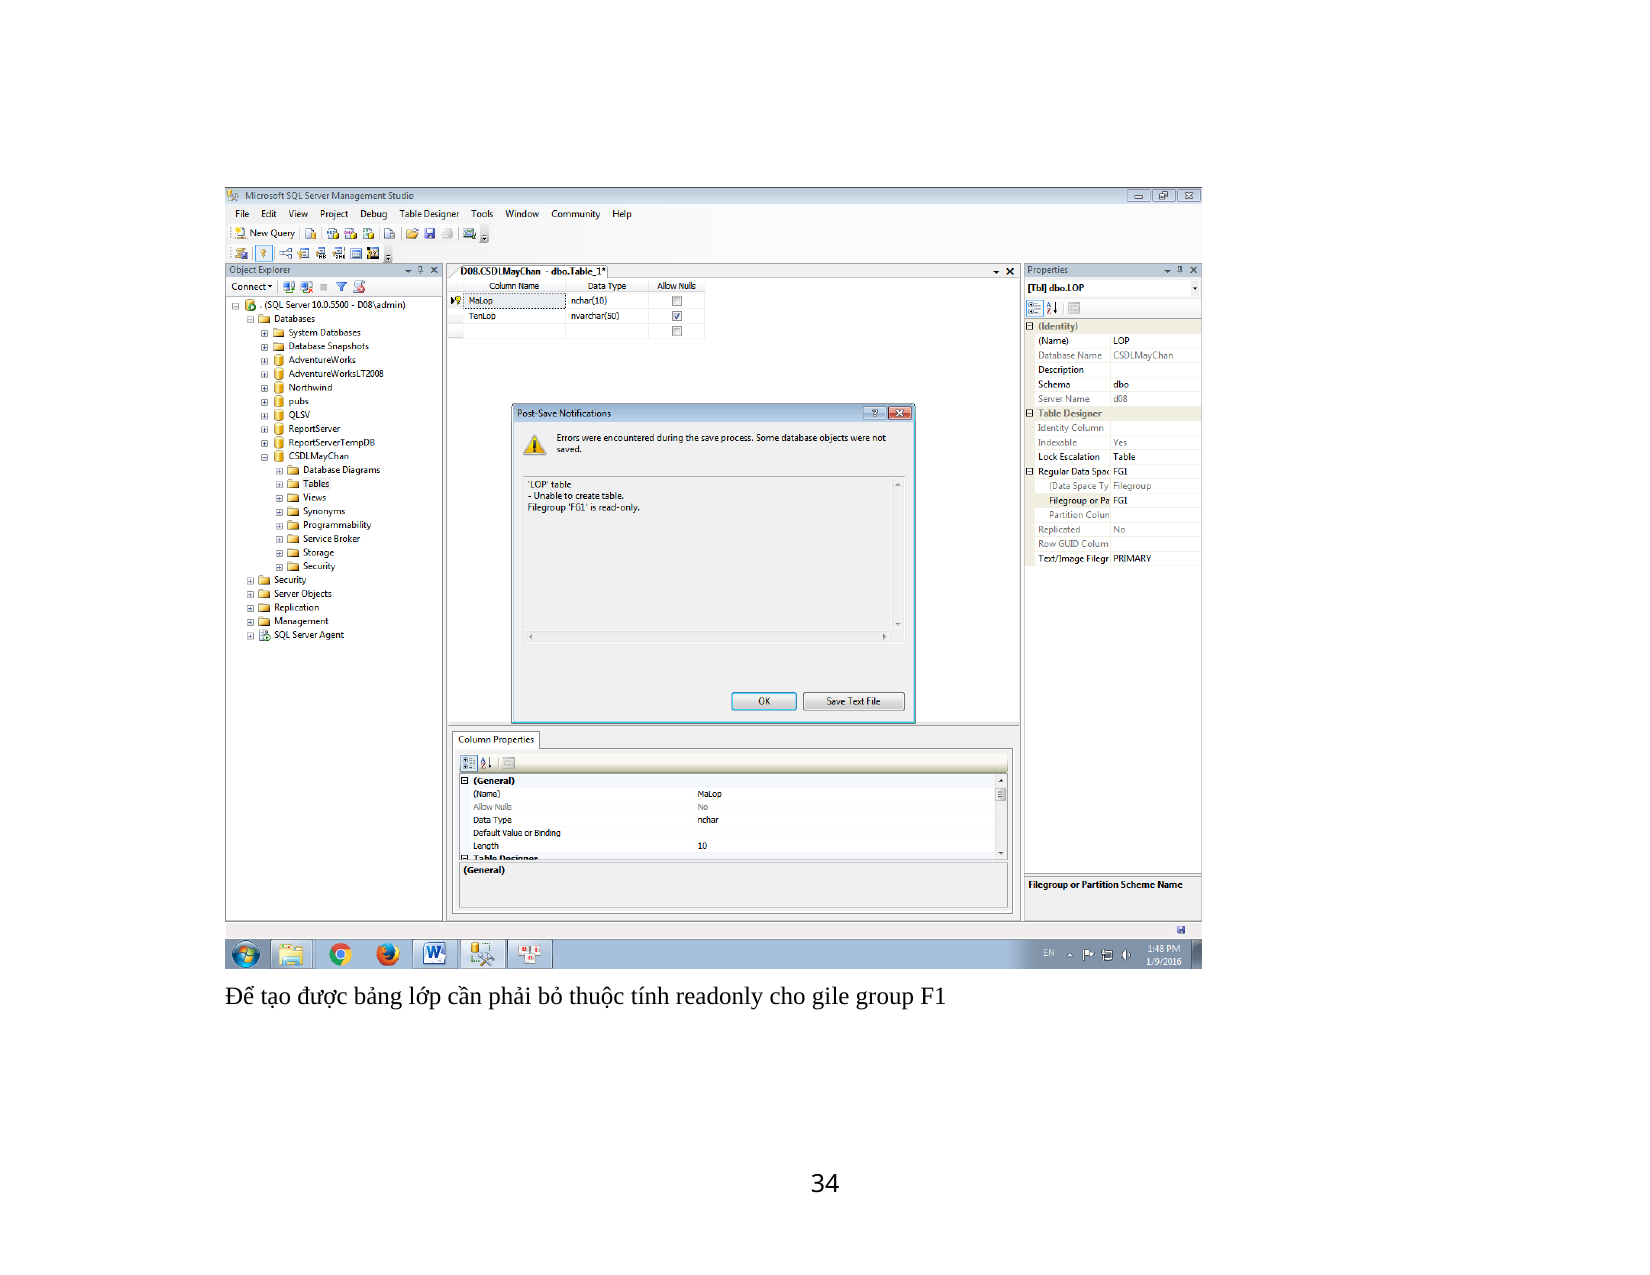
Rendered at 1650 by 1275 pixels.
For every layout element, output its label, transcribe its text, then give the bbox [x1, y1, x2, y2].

picture [225, 187, 1202, 969]
text Để tạo được bảng lớp cần phải bỏ thuộc tính readonly cho gile group F1 [225, 981, 1500, 1010]
